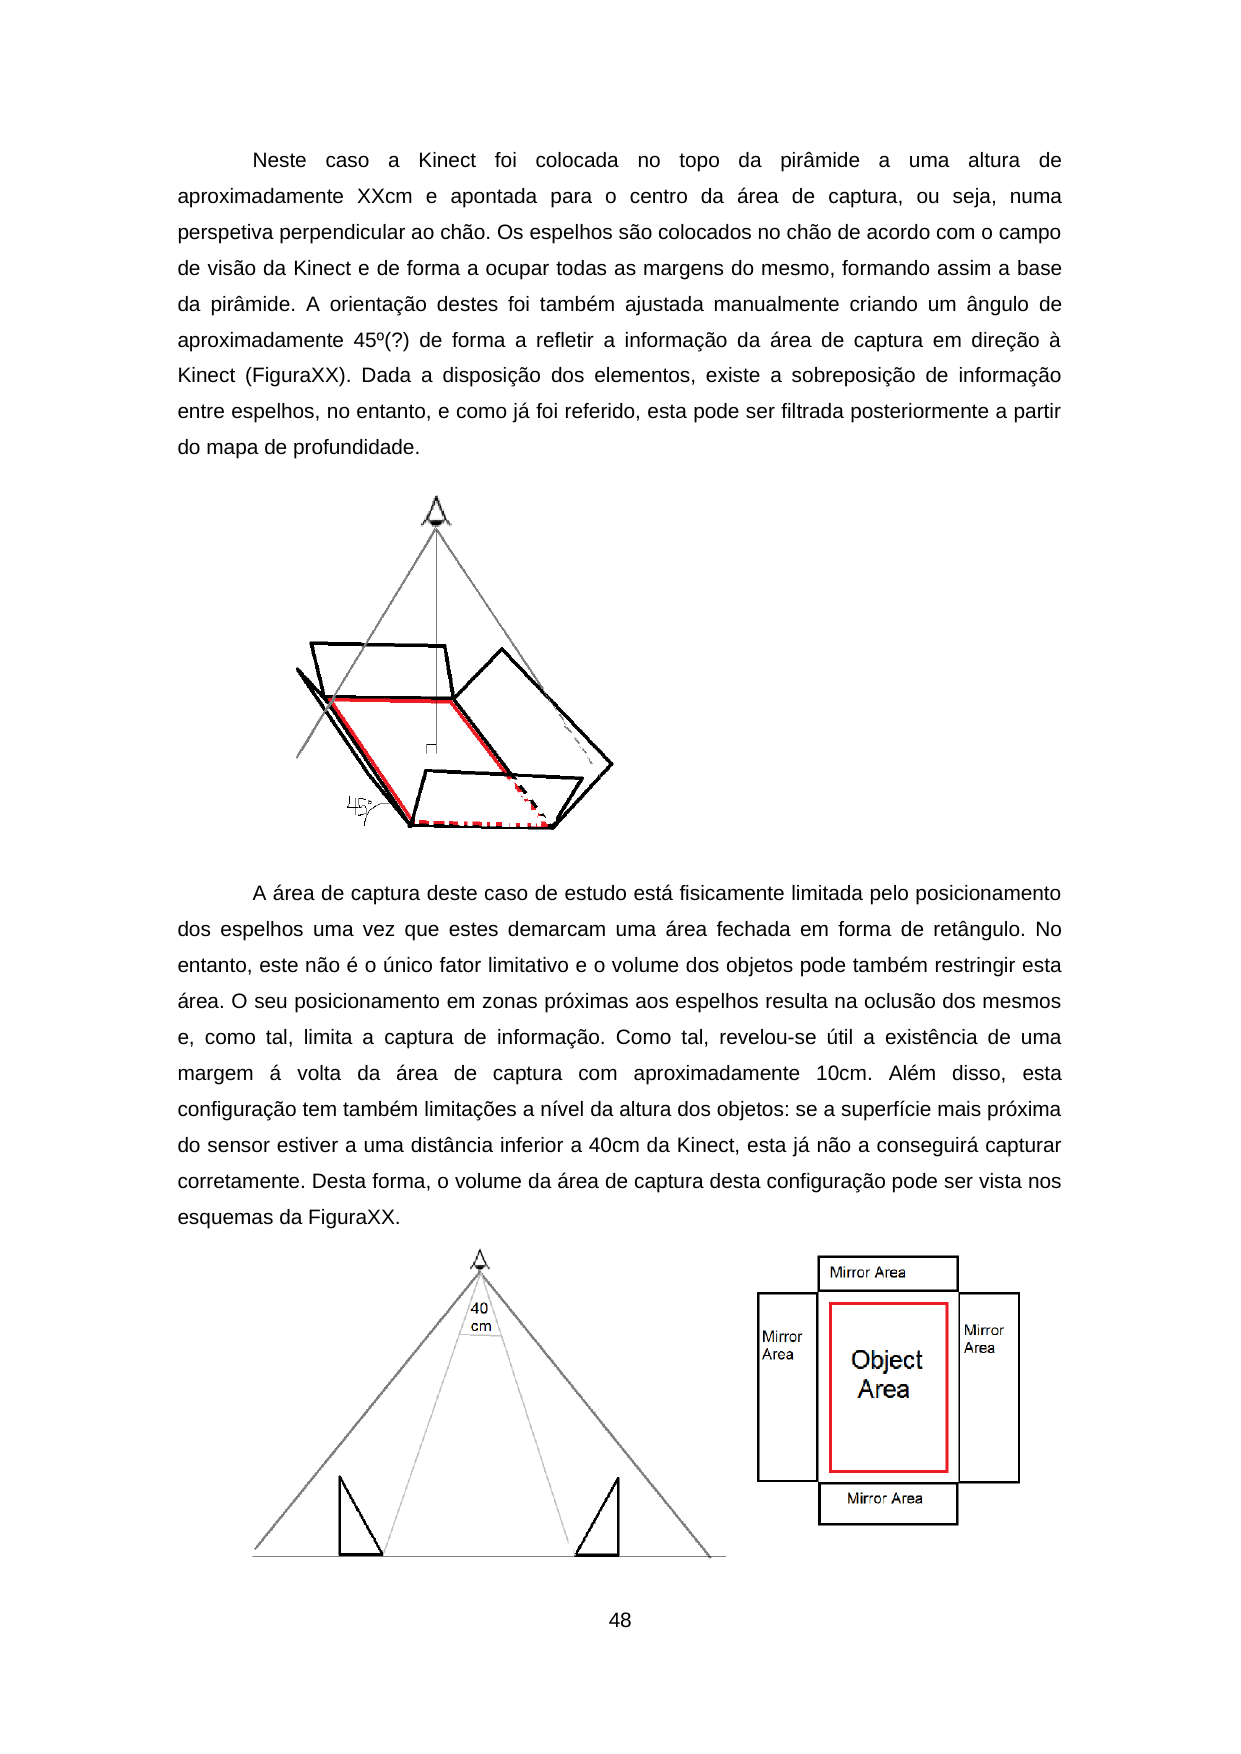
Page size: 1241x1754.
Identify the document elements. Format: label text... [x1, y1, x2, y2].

picture [252, 477, 647, 863]
text Neste caso a Kinect foi colocada no topo da pirâmide a uma altura de aproximadamente XXcm e apontada para o centro da área de captura, ou seja, numa perspetiva perpendicular ao chão. Os espelhos são colocados no chão de acordo com o campo de visão da Kinect e de forma a ocupar todas as margens do mesmo, formando assim a base da pirâmide. A orientação destes foi também ajustada manualmente criando um ângulo de aproximadamente 45º(?) de forma a refletir a informação da área de captura em direção à Kinect (FiguraXX). Dada a disposição dos elementos, existe a sobreposição de informação entre espelhos, no entanto, e como já foi referido, esta pode ser filtrada posteriormente a partir do mapa de profundidade. [177, 148, 1063, 459]
picture [252, 1246, 1025, 1577]
text A área de captura deste caso de estudo está fisicamente limitada pelo posicionamento dos espelhos uma vez que estes demarcam uma área fechada em forma de retângulo. No entanto, este não é o único fator limitativo e o volume dos objetos pode também restringir esta área. O seu posicionamento em zonas próximas aos espelhos resulta na oclusão dos mesmos e, como tal, limita a captura de informação. Como tal, revelou-se útil a existência de uma margem á volta da área de captura com aproximadamente 10cm. Além disso, esta configuração tem também limitações a nível da altura dos objetos: se a superfície mais próxima do sensor estiver a uma distância inferior a 40cm da Kinect, esta já não a conseguirá capturar corretamente. Desta forma, o volume da área de captura desta configuração pode ser vista nos esquemas da FiguraXX. [177, 881, 1063, 1228]
